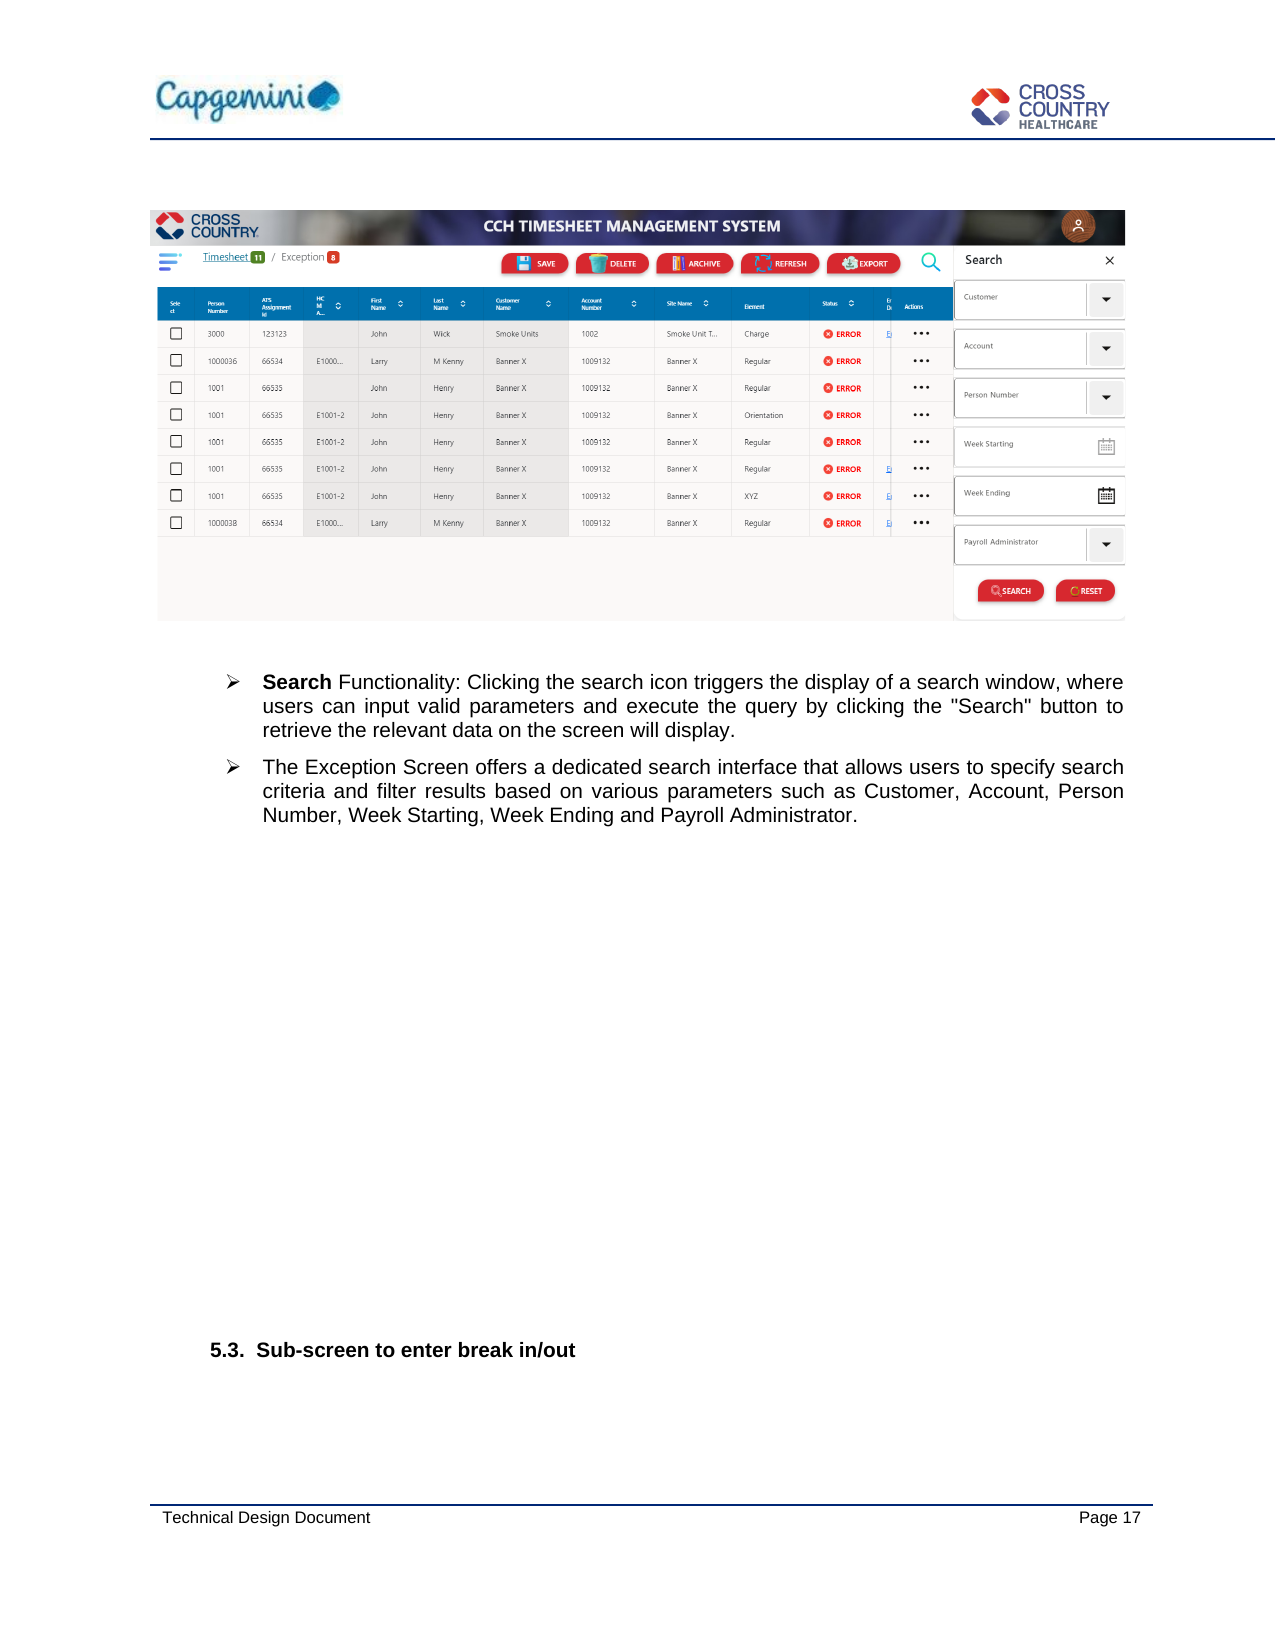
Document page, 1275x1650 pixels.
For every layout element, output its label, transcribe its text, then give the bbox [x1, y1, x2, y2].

list The Exception Screen offers a dedicated search interface that allows users to specify search criteria and filter results based on various parameters such as Customer, Account, Person Number, Week Starting, Week Ending and Payroll Administrator. [225, 754, 1125, 826]
list Search Functionality: Clicking the search icon triggers the display of a search window, where users can input valid parameters and execute the query by clicking the "Search" button to retrieve the relevant data on the screen will display. [225, 670, 1125, 742]
picture [155, 75, 344, 124]
picture [961, 75, 1120, 139]
picture [150, 210, 1125, 621]
subtitle 5.3. Sub-screen to enter break in/out [210, 1338, 1125, 1362]
